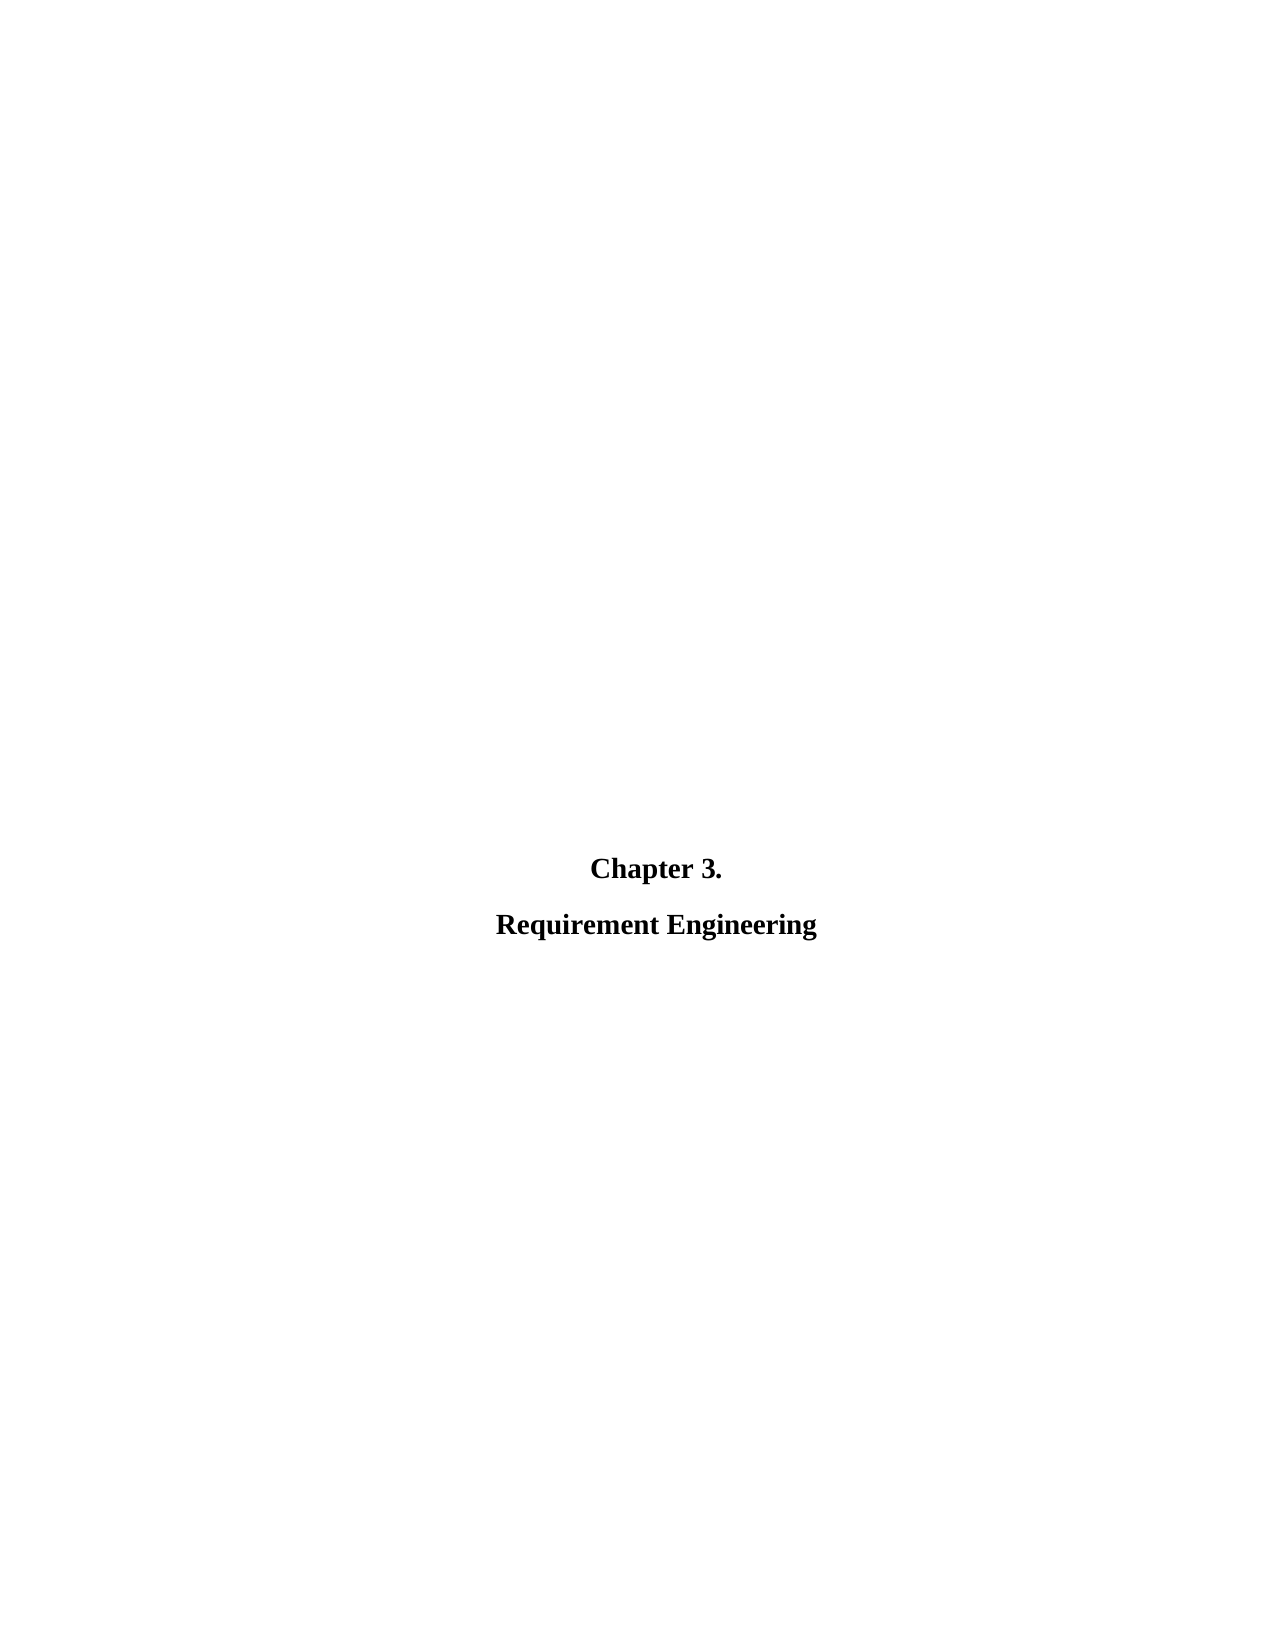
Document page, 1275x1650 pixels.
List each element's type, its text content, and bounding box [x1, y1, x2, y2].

subtitle Chapter 3. [519, 851, 793, 885]
subtitle Requirement Engineering [168, 907, 1144, 941]
